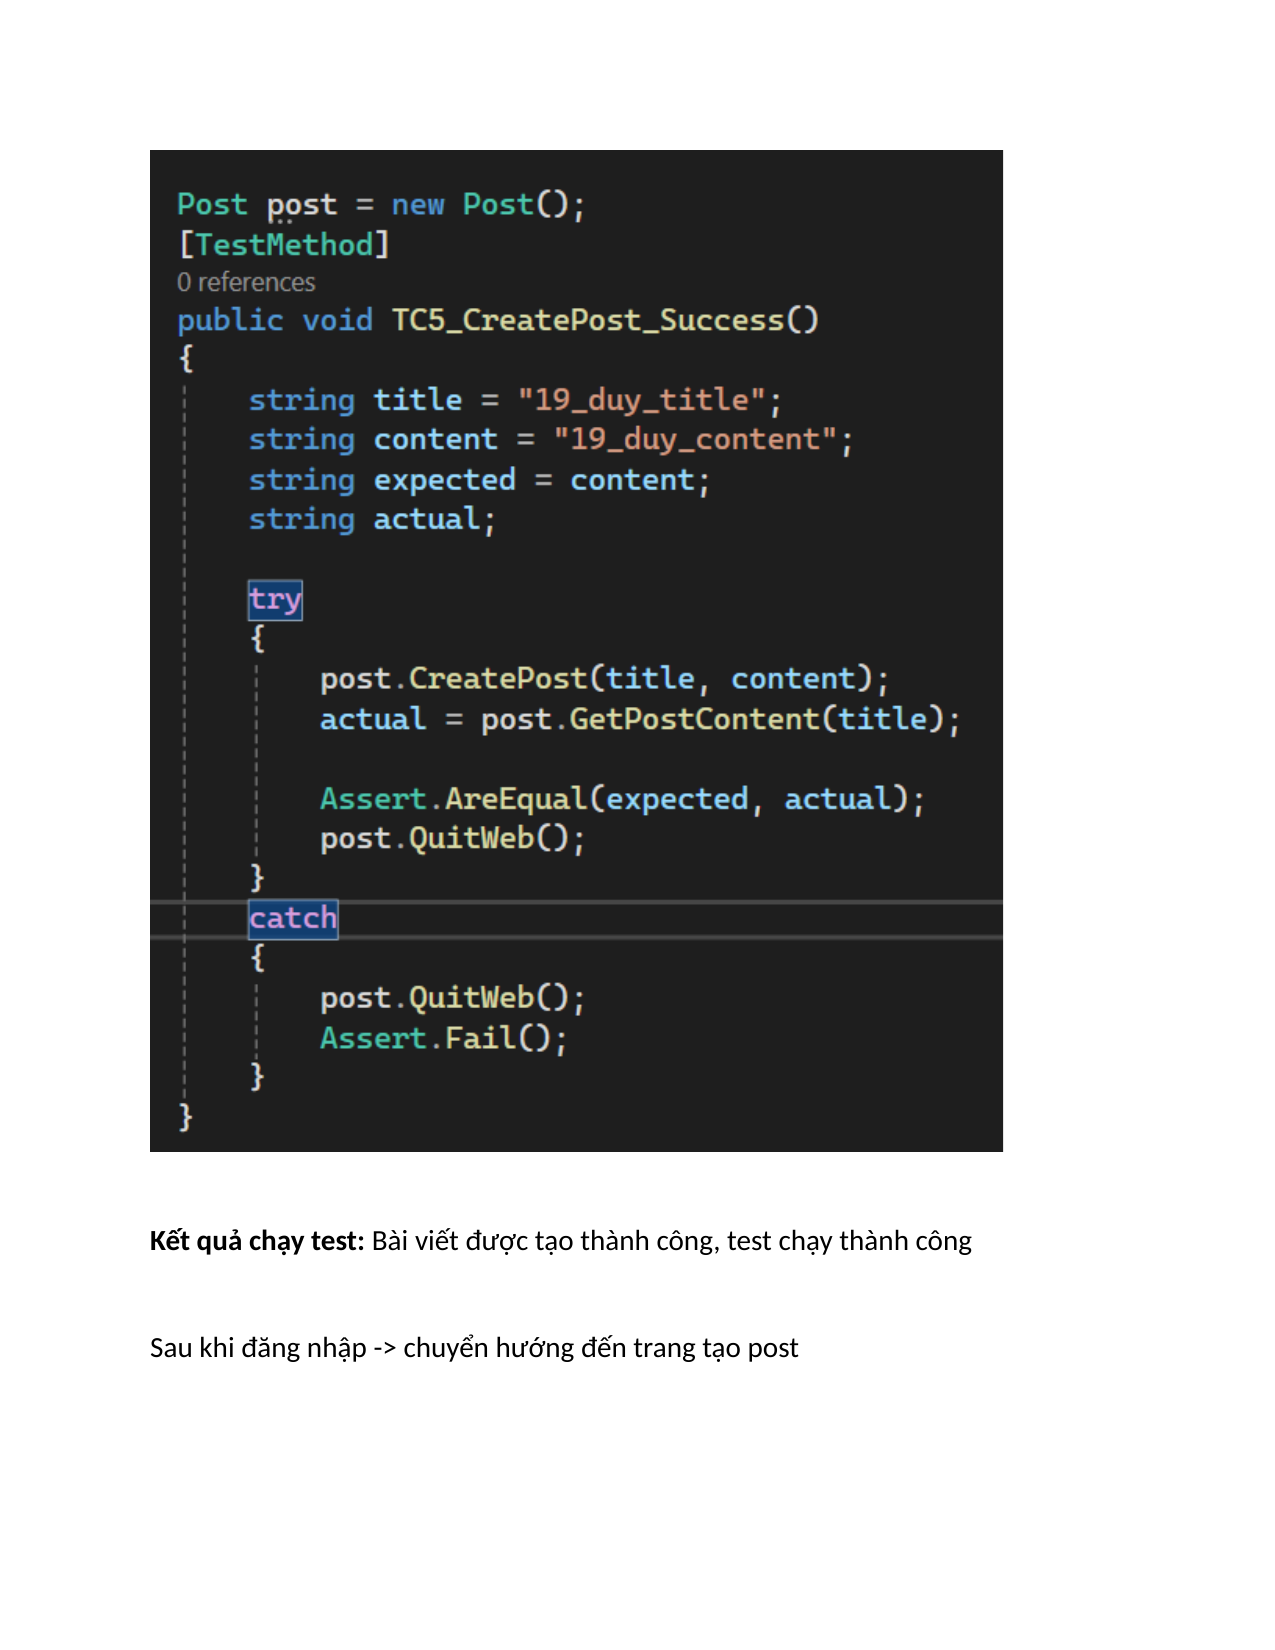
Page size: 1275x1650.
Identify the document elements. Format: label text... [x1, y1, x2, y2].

picture [150, 150, 1004, 1152]
text Kết quả chạy test: Bài viết được tạo thành công, test chạy thành công [150, 1222, 1125, 1257]
text Sau khi đăng nhập -> chuyển hướng đến trang tạo post [150, 1329, 1125, 1364]
